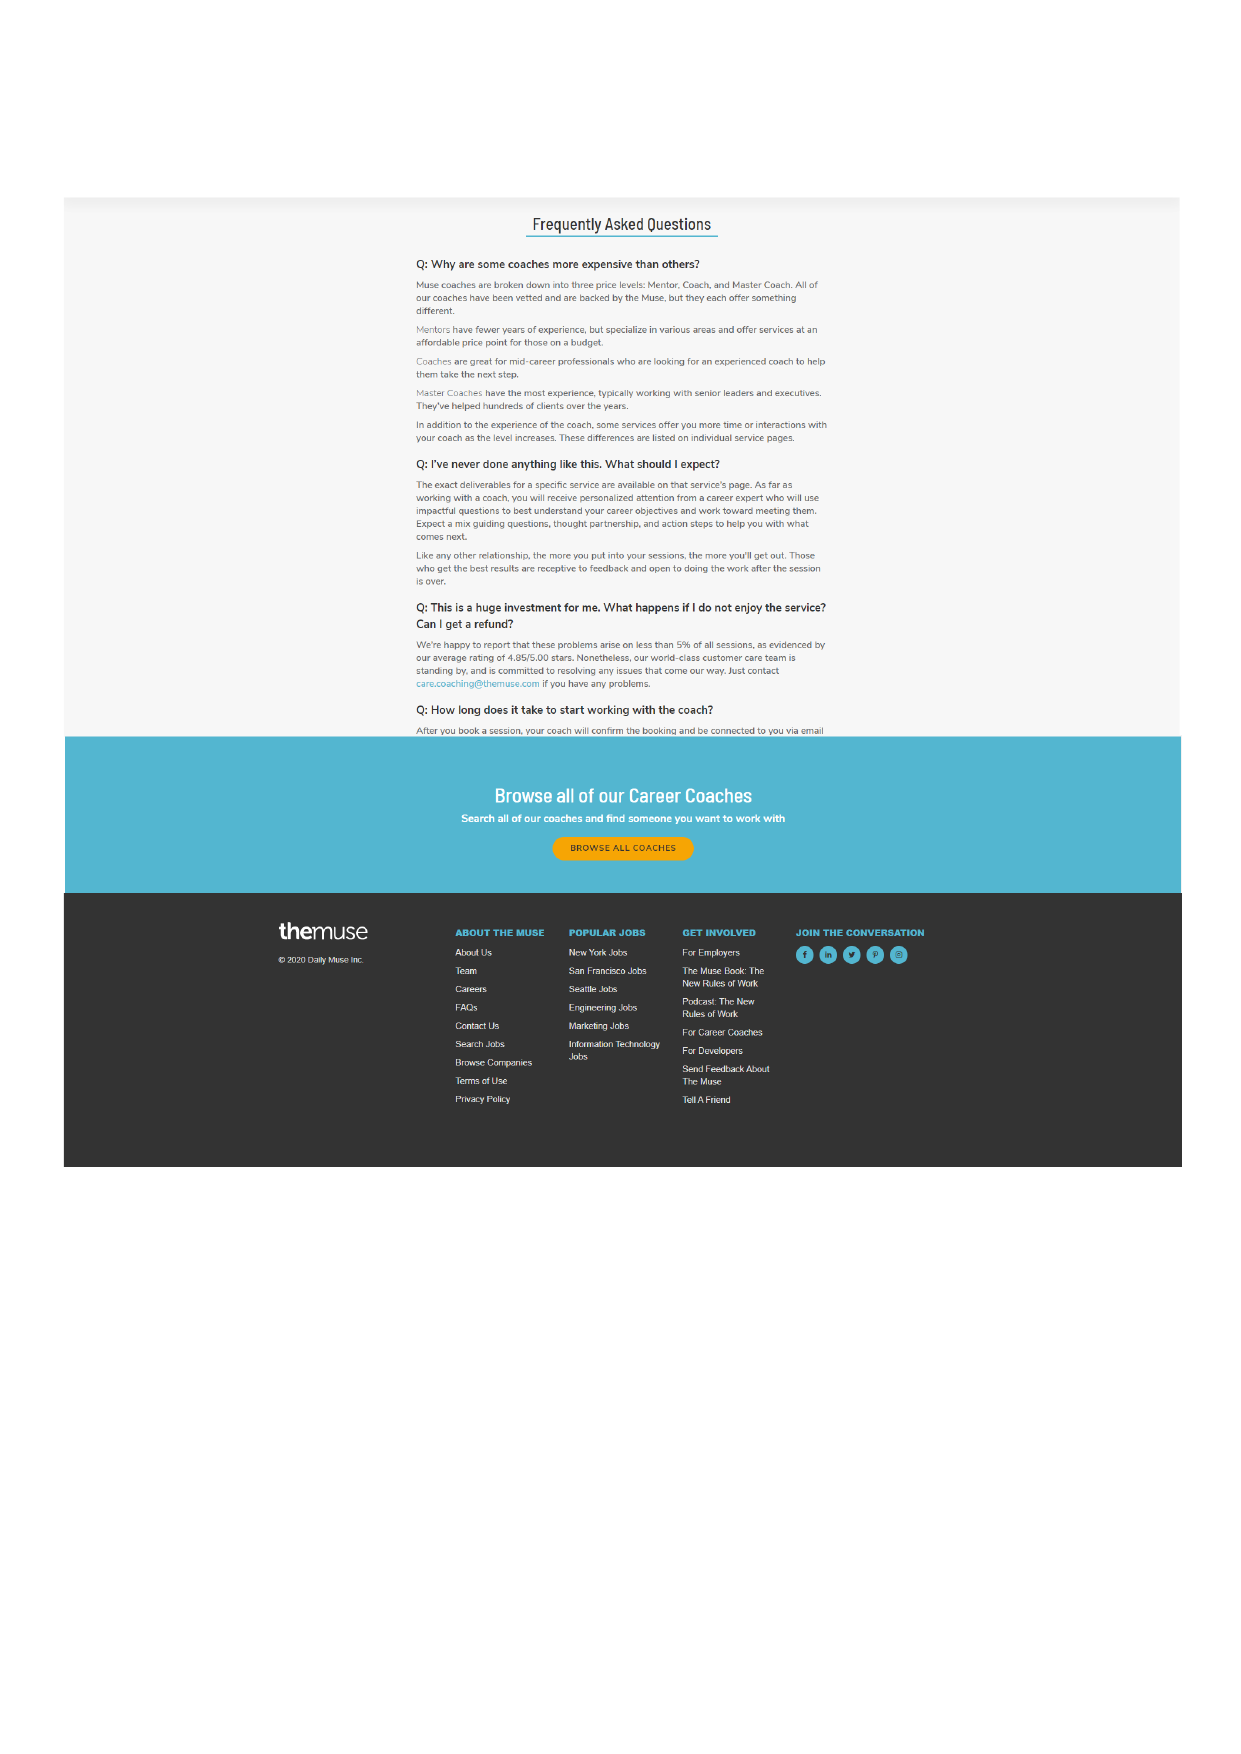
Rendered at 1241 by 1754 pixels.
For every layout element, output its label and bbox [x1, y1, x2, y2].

picture [63, 196, 1182, 1167]
